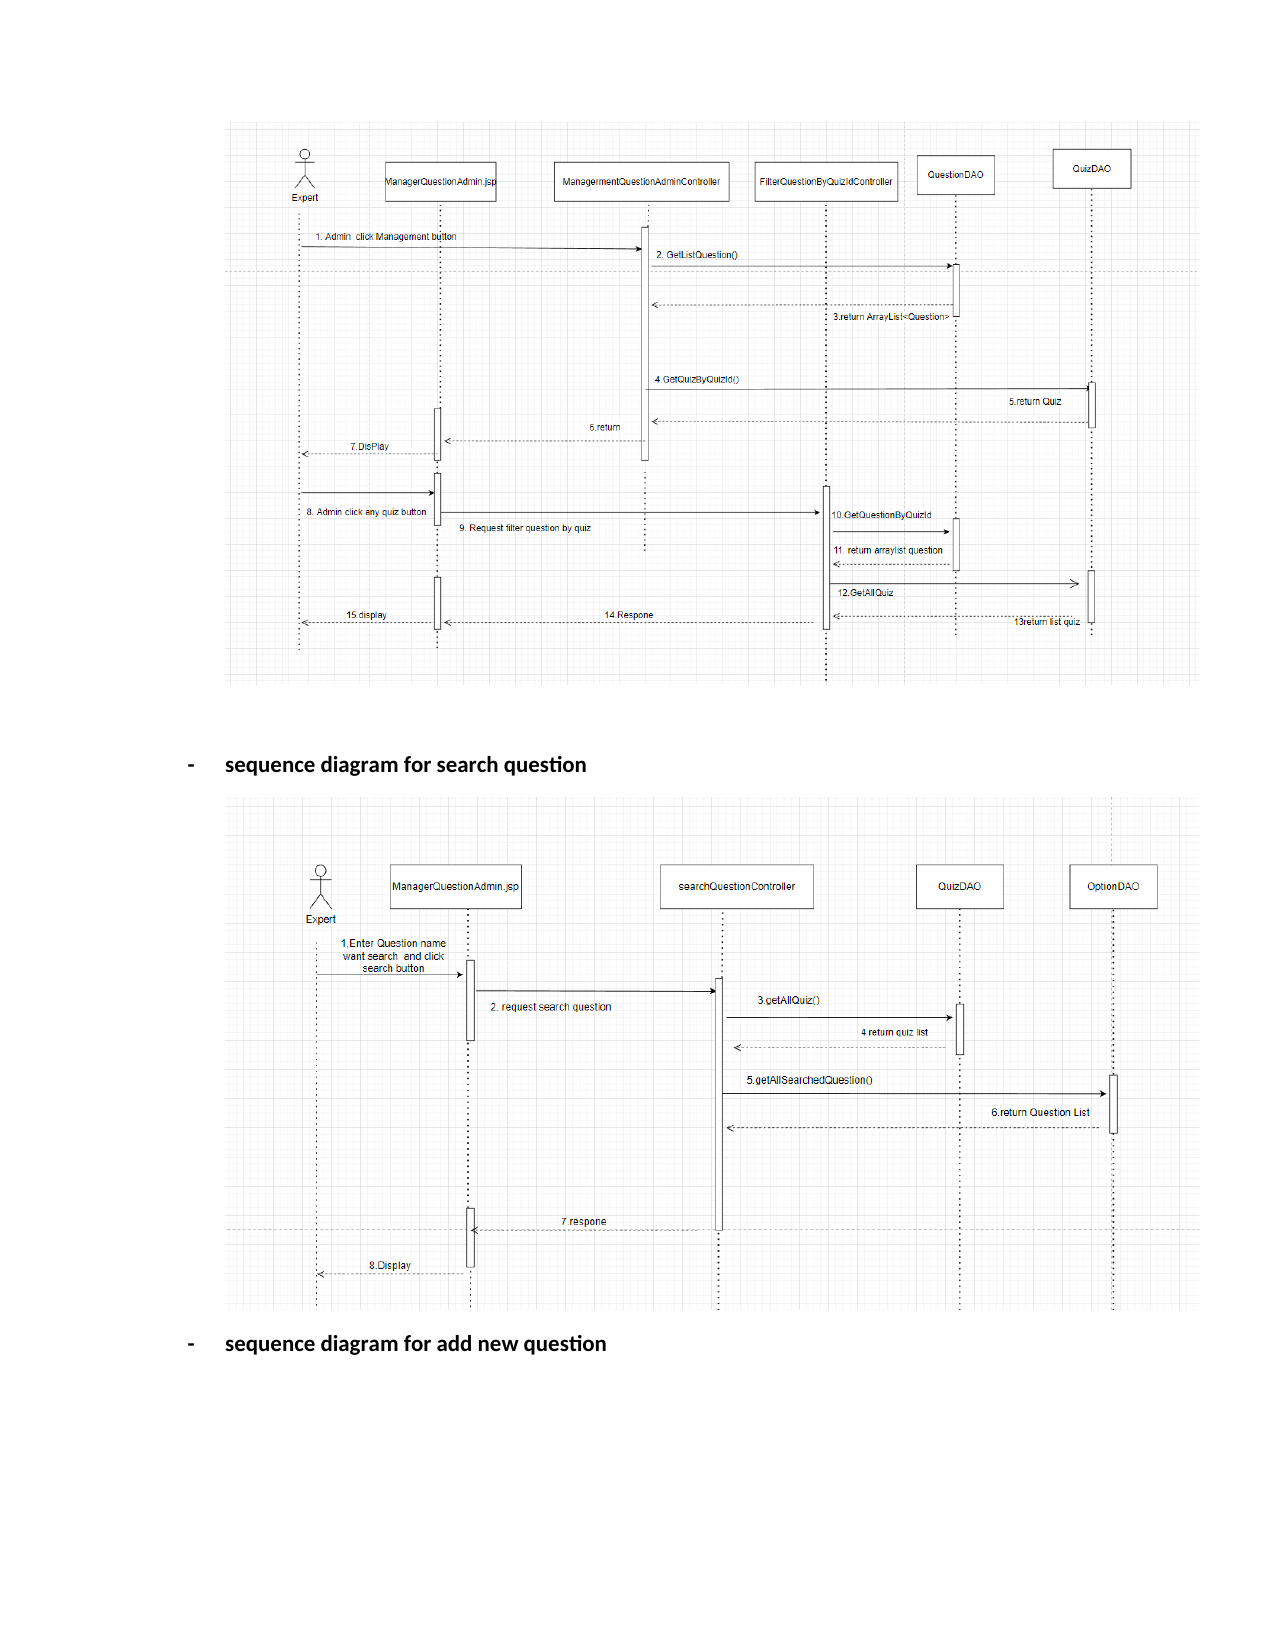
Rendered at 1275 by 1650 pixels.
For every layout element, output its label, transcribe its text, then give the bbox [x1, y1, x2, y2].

list sequence diagram for search question [187, 751, 1124, 778]
picture [225, 122, 1200, 685]
picture [225, 797, 1200, 1310]
list sequence diagram for add new question [187, 1329, 1124, 1357]
